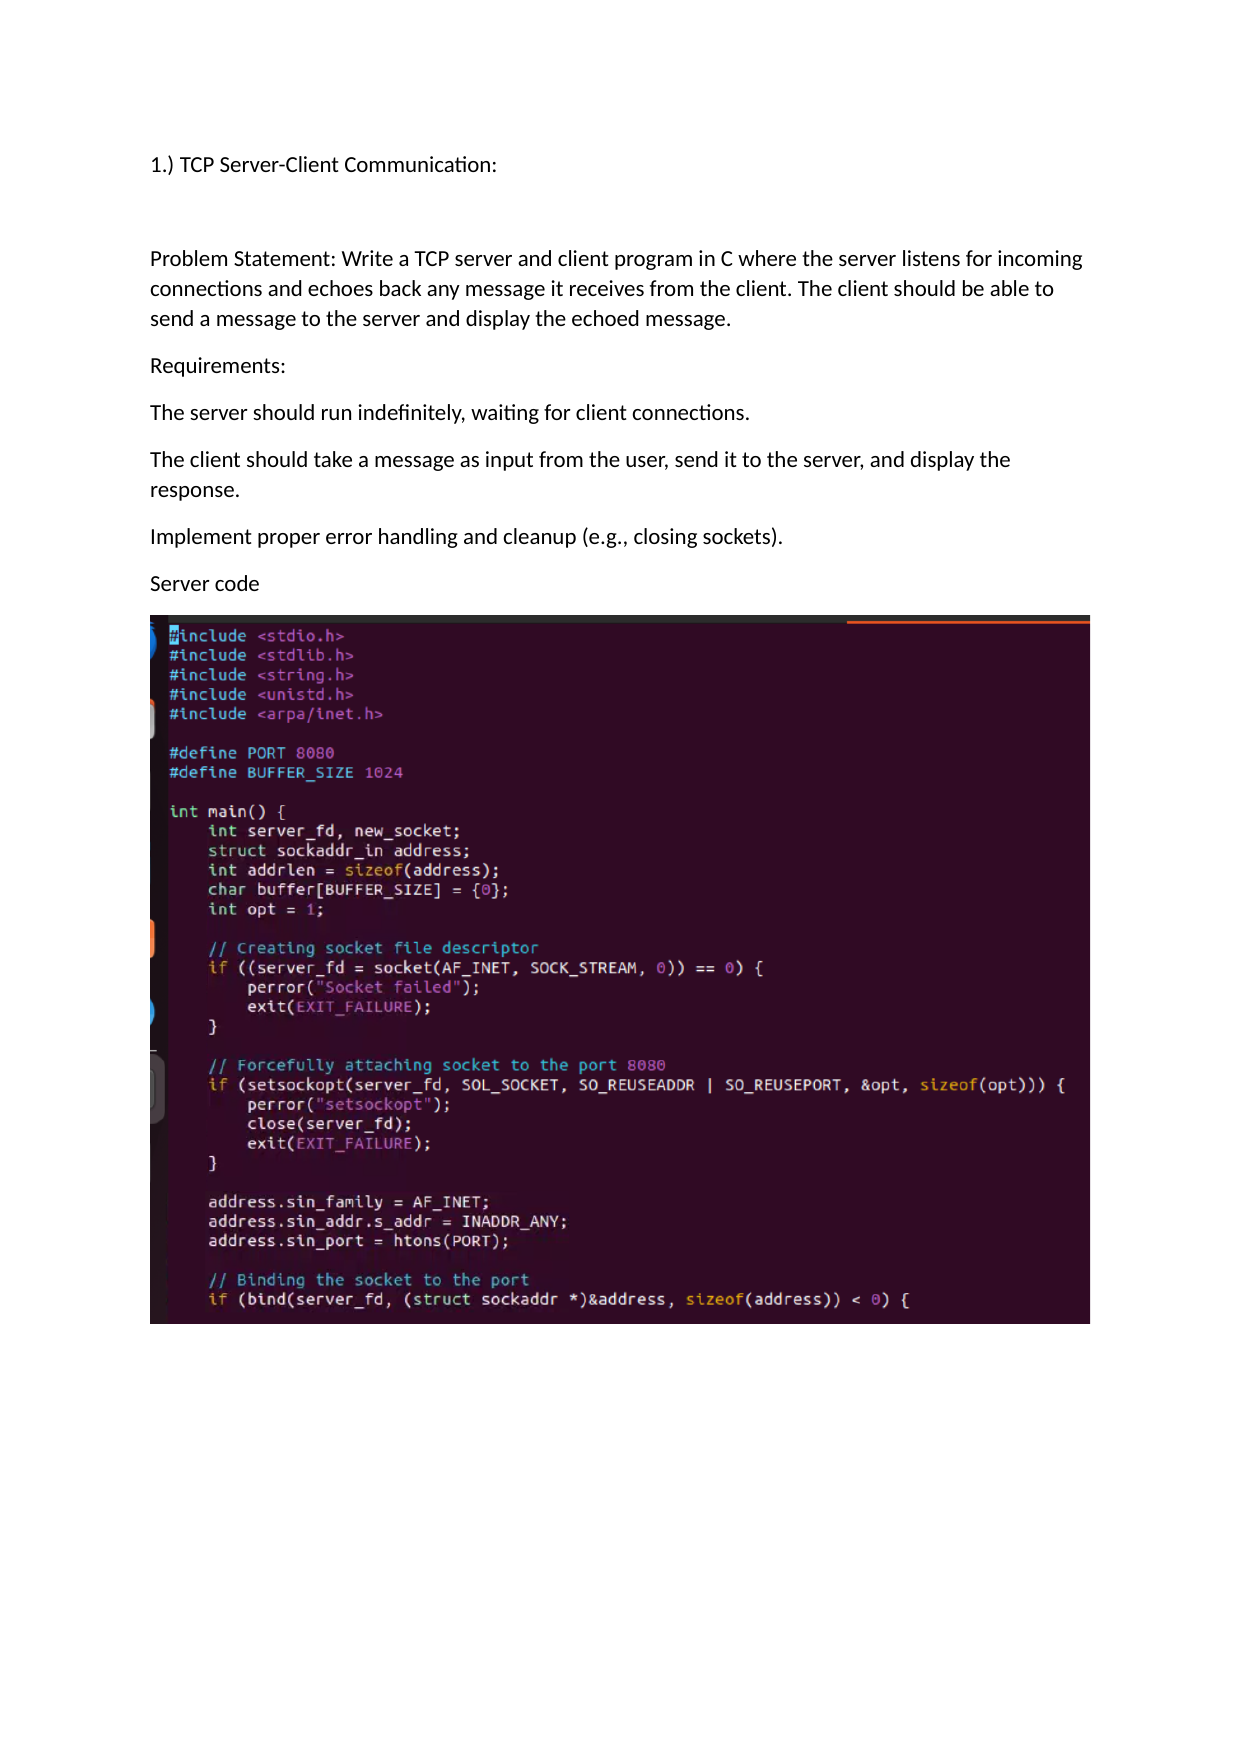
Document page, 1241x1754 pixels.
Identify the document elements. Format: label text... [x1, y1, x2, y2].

text Implement proper error handling and cleanup (e.g., closing sockets). [150, 522, 1090, 550]
picture [150, 615, 1091, 1324]
text 1.) TCP Server-Client Communication: [150, 150, 1090, 178]
text Requirements: [150, 351, 1090, 379]
text The client should take a message as input from the user, send it to the server, and display the response. [150, 445, 1090, 503]
text Problem Statement: Write a TCP server and client program in C where the server listens for incoming connections and echoes back any message it receives from the client. The client should be able to send a message to the server and display the echoed message. [150, 244, 1090, 332]
text Server code [150, 569, 1090, 597]
text The server should run indefinitely, waiting for client connections. [150, 398, 1090, 426]
